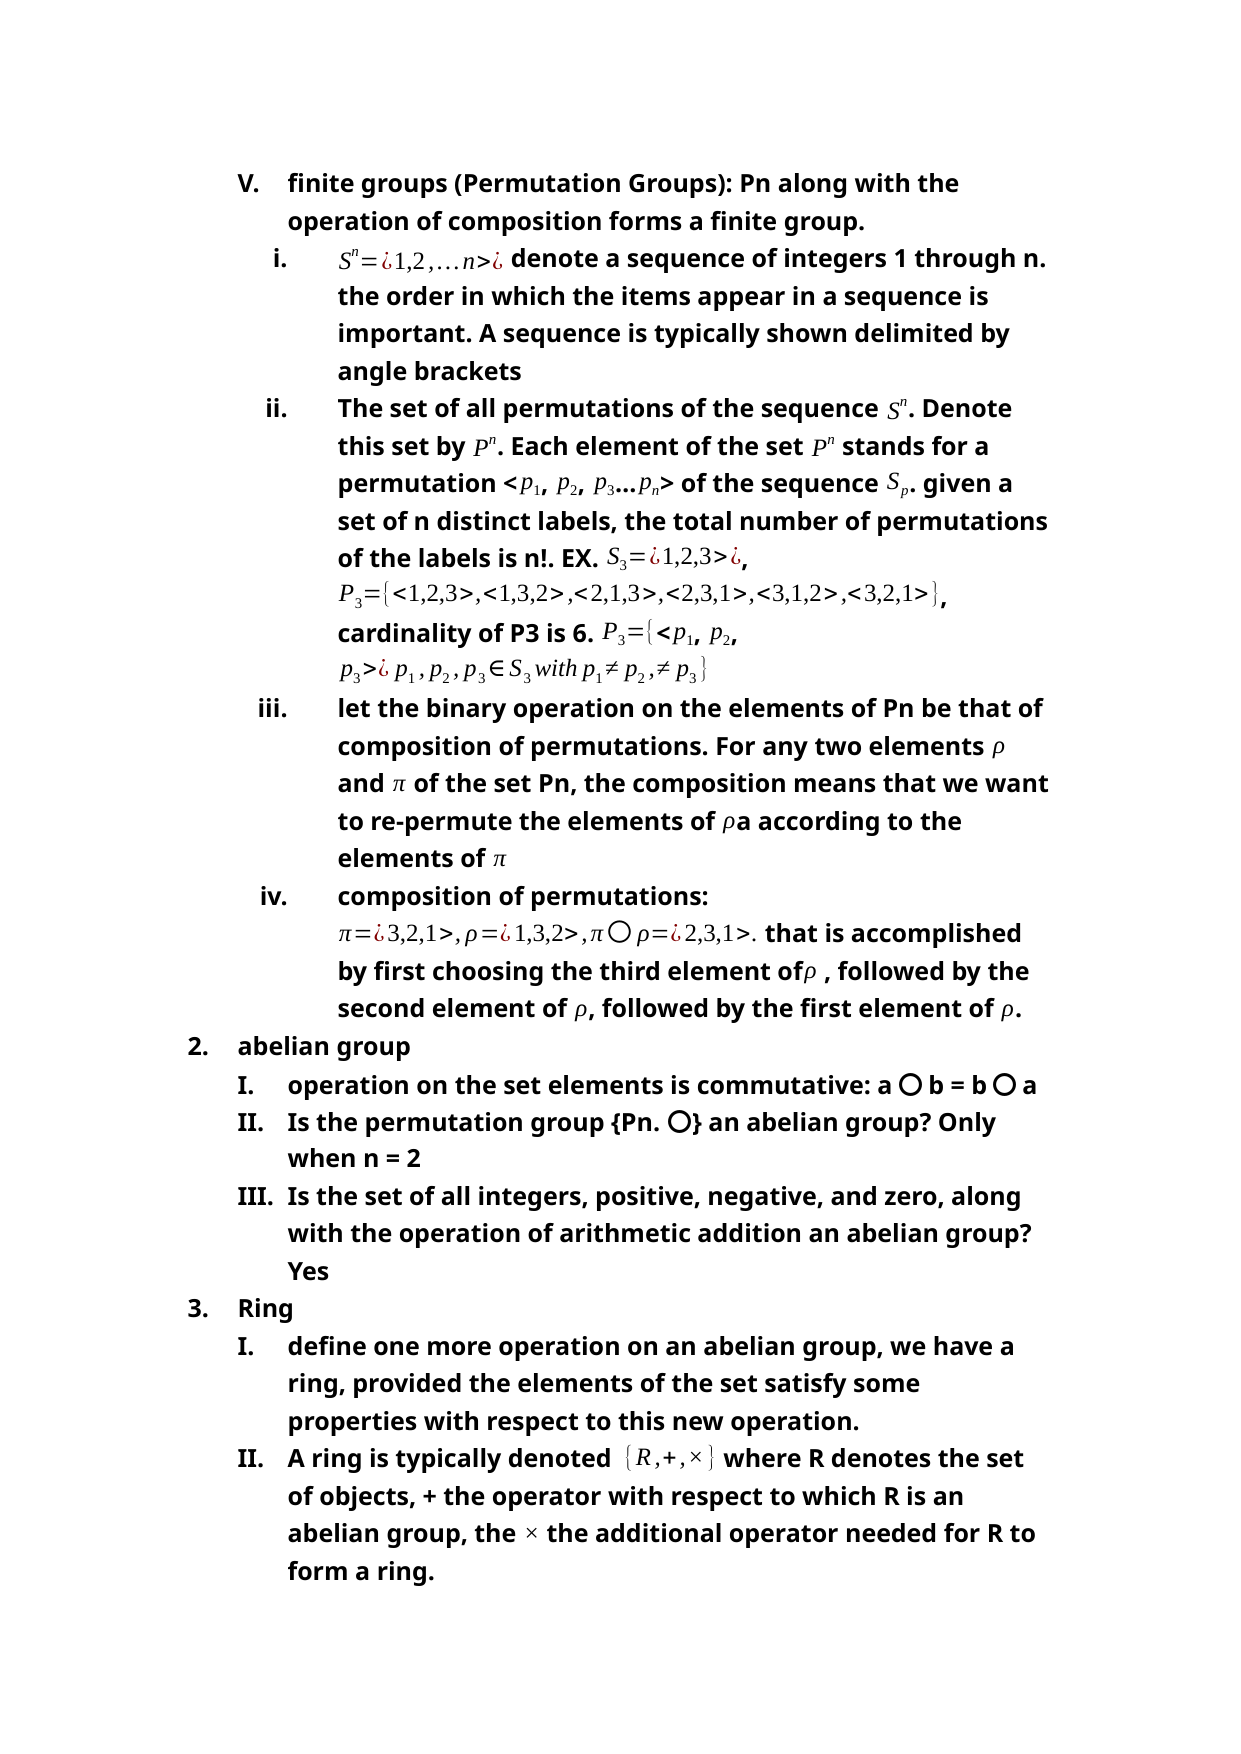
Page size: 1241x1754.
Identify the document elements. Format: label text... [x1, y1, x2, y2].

list A ring is typically denoted where R denotes the set of objects, + the operator with respect to which R is an abelian group, the the additional operator needed for R to form a ring. [237, 1439, 1053, 1589]
list composition of permutations: that is accomplished by first choosing the third element of , followed by the second element of , followed by the first element of . [287, 877, 1053, 1027]
list Is the permutation group {Pn. 〇} an abelian group? Only when n = 2 [237, 1102, 1053, 1177]
list abelian group [187, 1027, 1053, 1064]
list The set of all permutations of the sequence . Denote this set by . Each element of the set stands for a permutation <, , …> of the sequence . given a set of n distinct labels, the total number of permutations of the labels is n!. EX. , , cardinality of P3 is 6. <, , [287, 389, 1053, 689]
list operation on the set elements is commutative: a〇b = b〇a [237, 1064, 1053, 1102]
list finite groups (Permutation Groups): Pn along with the operation of composition forms a finite group. [237, 164, 1053, 239]
list Is the set of all integers, positive, negative, and zero, along with the operation of arithmetic addition an abelian group? Yes [237, 1177, 1053, 1289]
list let the binary operation on the elements of Pn be that of composition of permutations. For any two elements and of the set Pn, the composition means that we want to re-permute the elements of a according to the elements of [287, 689, 1053, 877]
list denote a sequence of integers 1 through n. the order in which the items appear in a sequence is important. A sequence is typically shown delimited by angle brackets [287, 239, 1053, 389]
list define one more operation on an abelian group, we have a ring, provided the elements of the set satisfy some properties with respect to this new operation. [237, 1327, 1053, 1439]
list Ring [187, 1289, 1053, 1327]
